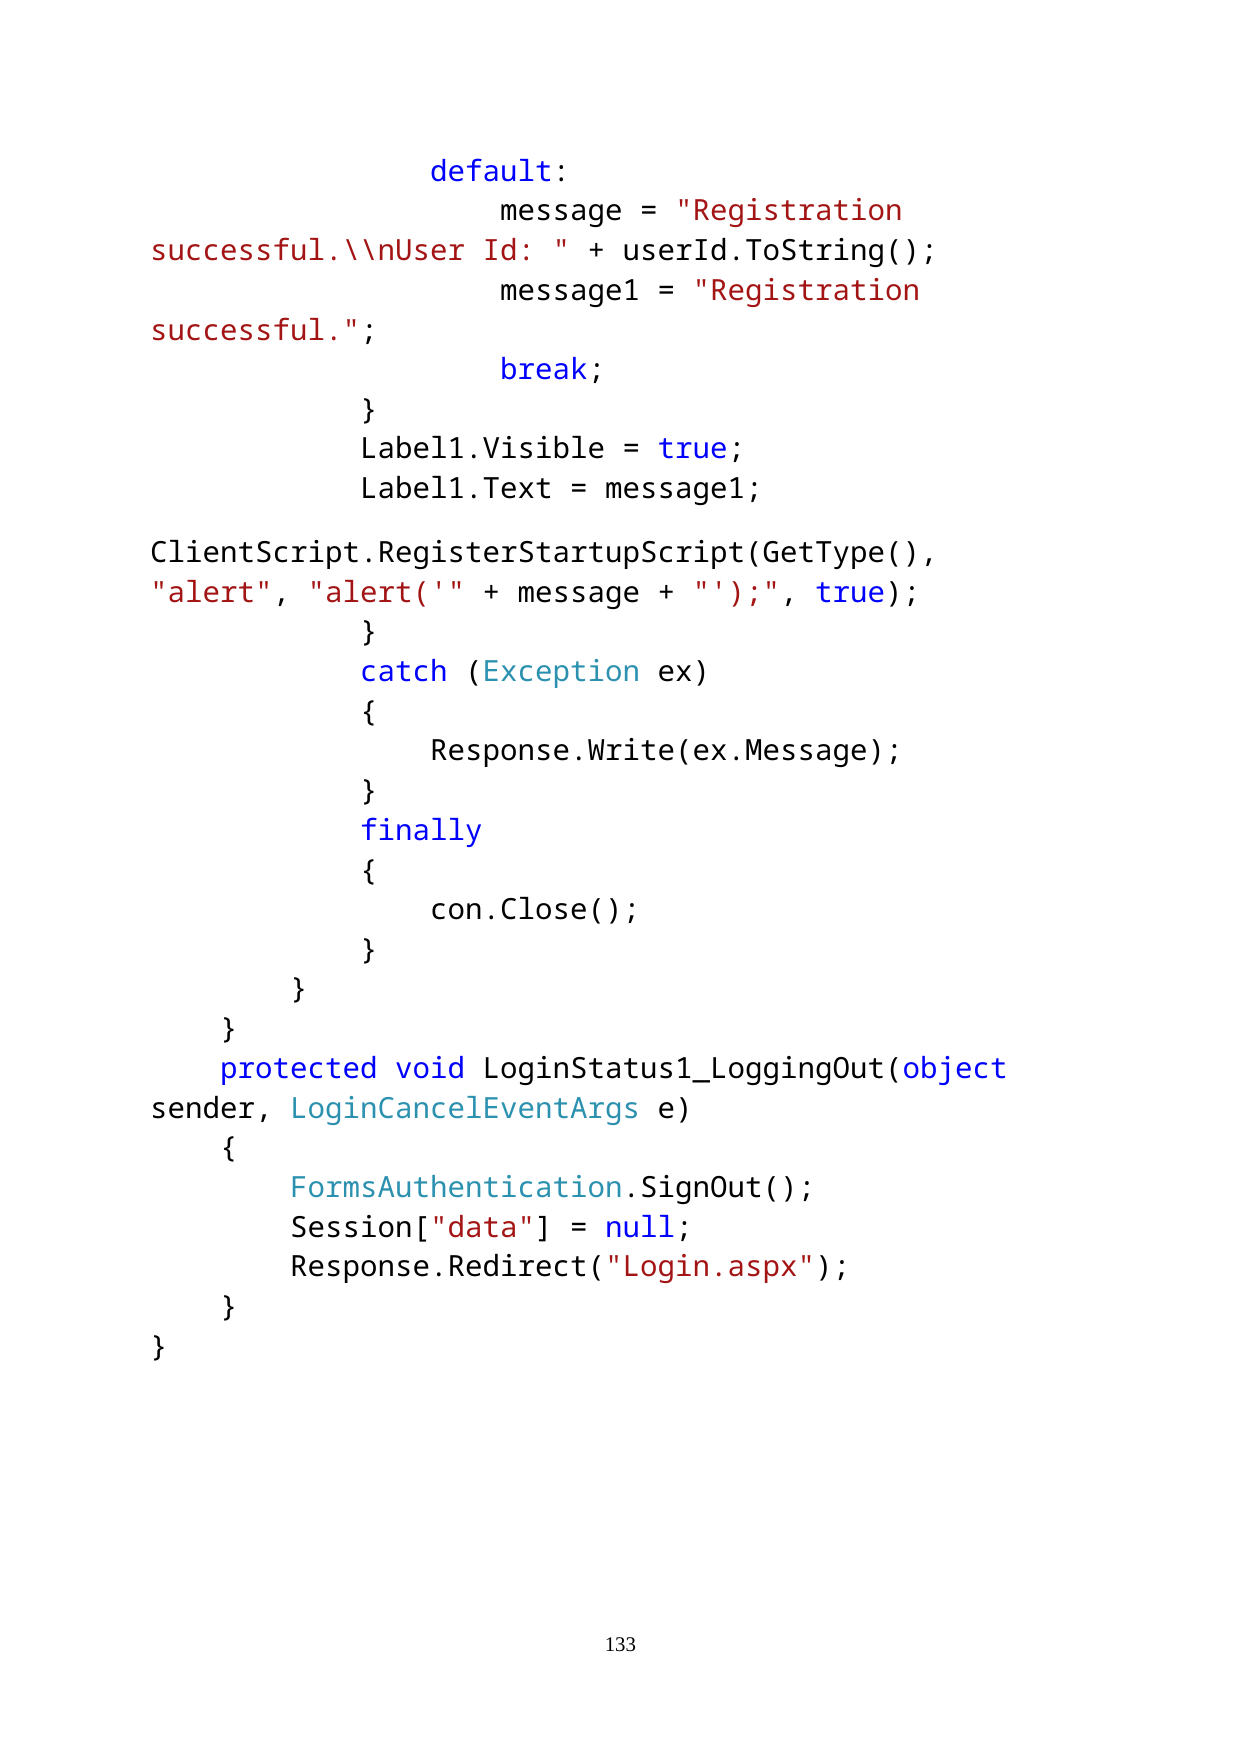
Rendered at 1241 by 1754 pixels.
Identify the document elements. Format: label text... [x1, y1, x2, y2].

text } [150, 769, 1090, 809]
text } [150, 1325, 1090, 1365]
text Response.Redirect("Login.aspx"); [150, 1246, 1090, 1285]
text catch (Exception ex) [150, 650, 1090, 690]
text message = "Registration successful.\\nUser Id: " + userId.ToString(); [150, 190, 1090, 269]
text Session["data"] = null; [150, 1206, 1090, 1246]
text { [150, 690, 1090, 730]
text finally [150, 809, 1090, 849]
text con.Close(); [150, 888, 1090, 928]
text { [150, 849, 1090, 888]
text break; [150, 348, 1090, 388]
text { [150, 1127, 1090, 1166]
text Response.Write(ex.Message); [150, 730, 1090, 769]
text message1 = "Registration successful."; [150, 269, 1090, 348]
text protected void LoginStatus1_LoggingOut(object sender, LoginCancelEventArgs e) [150, 1047, 1090, 1127]
text Label1.Visible = true; [150, 428, 1090, 467]
text } [150, 1007, 1090, 1047]
text Label1.Text = message1; [150, 467, 1090, 507]
text } [150, 611, 1090, 650]
text } [150, 928, 1090, 968]
text FormsAuthentication.SignOut(); [150, 1166, 1090, 1206]
text } [150, 1285, 1090, 1325]
text } [150, 388, 1090, 428]
text default: [150, 150, 1090, 190]
text } [150, 968, 1090, 1007]
text ClientScript.RegisterStartupScript(GetType(), "alert", "alert('" + message + "');", true); [150, 507, 1090, 611]
